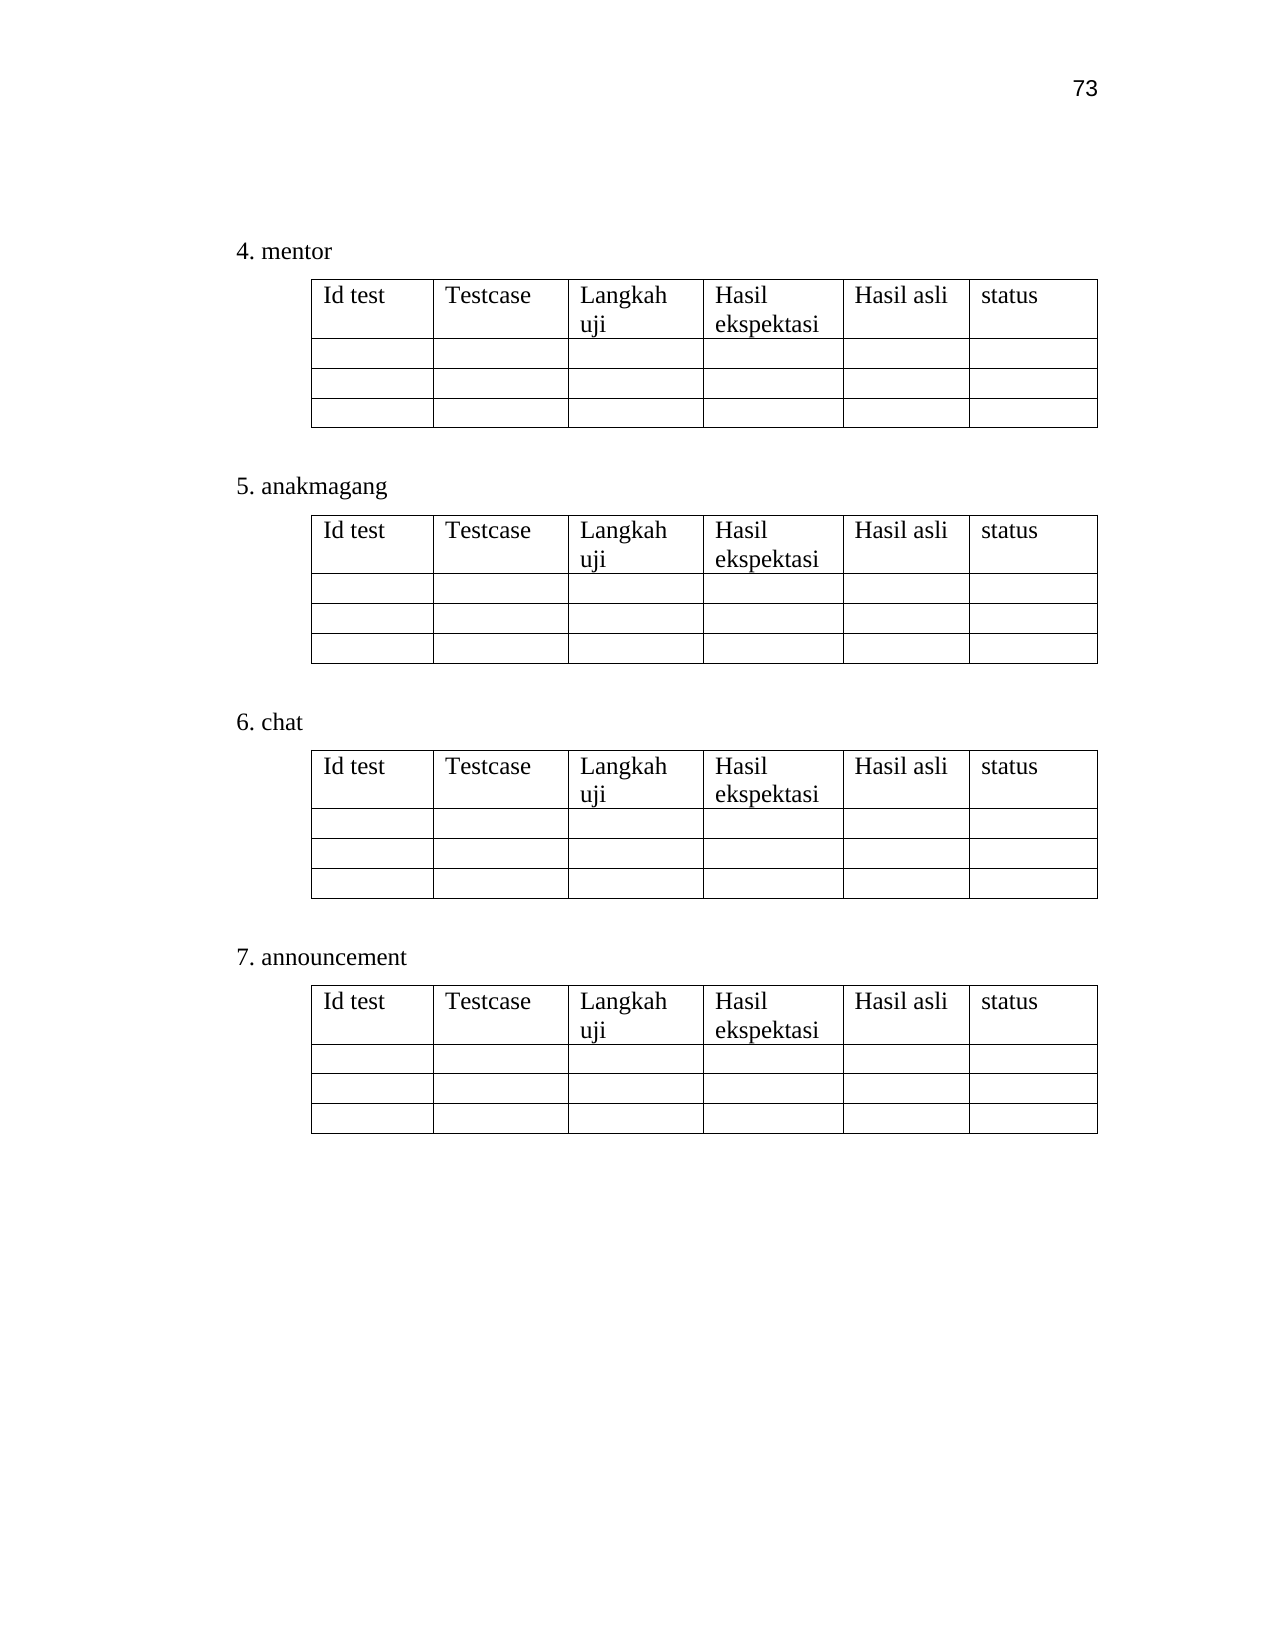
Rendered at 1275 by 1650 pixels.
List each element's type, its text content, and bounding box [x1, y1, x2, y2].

table_cell [704, 869, 843, 898]
table_cell [970, 1104, 1097, 1133]
table_cell [312, 1074, 433, 1103]
table_cell [970, 1074, 1097, 1103]
table_cell [312, 1045, 433, 1073]
table_cell [569, 369, 703, 397]
table_cell [844, 399, 969, 427]
text 5. anakmagang [236, 471, 1098, 500]
table_cell [569, 839, 703, 868]
table_header Id test [312, 280, 433, 338]
table_header Id test [312, 986, 433, 1043]
table_cell [312, 369, 433, 397]
table_cell [312, 869, 433, 898]
table_header Hasil ekspektasi [704, 280, 843, 338]
table_cell [312, 839, 433, 868]
table_cell [569, 574, 703, 603]
table_cell [704, 574, 843, 603]
table_cell [704, 809, 843, 838]
table_header Langkah uji [569, 751, 703, 808]
table_cell [844, 1104, 969, 1133]
table_cell [434, 339, 568, 368]
table_header Langkah uji [569, 986, 703, 1043]
table_cell [704, 604, 843, 633]
table_cell [434, 399, 568, 427]
table_cell [434, 839, 568, 868]
table_header Hasil asli [844, 280, 969, 338]
table_cell [704, 634, 843, 662]
table_header Testcase [434, 986, 568, 1043]
table_cell [569, 634, 703, 662]
table_cell [312, 399, 433, 427]
table_cell [569, 809, 703, 838]
table_cell [844, 809, 969, 838]
table_cell [569, 604, 703, 633]
text 4. mentor [236, 236, 1098, 265]
table_cell [844, 574, 969, 603]
table_cell [434, 574, 568, 603]
table_cell [569, 399, 703, 427]
table_header Hasil asli [844, 751, 969, 808]
table_header Id test [312, 751, 433, 808]
table_cell [569, 869, 703, 898]
table_cell [434, 1074, 568, 1103]
table_header status [970, 751, 1097, 808]
table_cell [704, 1045, 843, 1073]
table_cell [312, 339, 433, 368]
table_cell [312, 1104, 433, 1133]
table_header status [970, 986, 1097, 1043]
table_cell [704, 1104, 843, 1133]
table_cell [704, 1074, 843, 1103]
table_header Id test [312, 516, 433, 573]
table_cell [844, 339, 969, 368]
table_header Langkah uji [569, 516, 703, 573]
table_cell [312, 809, 433, 838]
table_cell [970, 369, 1097, 397]
table_cell [569, 1074, 703, 1103]
table_cell [704, 339, 843, 368]
table_cell [704, 369, 843, 397]
table_header Testcase [434, 516, 568, 573]
table_cell [970, 869, 1097, 898]
table_cell [844, 369, 969, 397]
table_cell [844, 1074, 969, 1103]
table_cell [569, 1104, 703, 1133]
table_header Hasil ekspektasi [704, 751, 843, 808]
table_cell [970, 634, 1097, 662]
table_header status [970, 280, 1097, 338]
table_cell [970, 399, 1097, 427]
table_cell [844, 839, 969, 868]
table_cell [434, 869, 568, 898]
table_cell [569, 339, 703, 368]
table_header Hasil asli [844, 986, 969, 1043]
table_header Langkah uji [569, 280, 703, 338]
table_cell [434, 1045, 568, 1073]
table_header Hasil asli [844, 516, 969, 573]
table_cell [844, 1045, 969, 1073]
text 7. announcement [236, 942, 1098, 971]
table_cell [312, 574, 433, 603]
text 6. chat [236, 707, 1098, 735]
table_cell [434, 809, 568, 838]
table_cell [704, 399, 843, 427]
table_cell [844, 869, 969, 898]
table_cell [569, 1045, 703, 1073]
table_cell [434, 634, 568, 662]
table_header Hasil ekspektasi [704, 986, 843, 1043]
table_cell [970, 574, 1097, 603]
table_cell [970, 604, 1097, 633]
table_cell [970, 839, 1097, 868]
table_cell [434, 369, 568, 397]
table_cell [970, 1045, 1097, 1073]
table_cell [970, 339, 1097, 368]
table_cell [312, 634, 433, 662]
table_cell [844, 634, 969, 662]
table_header status [970, 516, 1097, 573]
table_cell [434, 604, 568, 633]
table_cell [704, 839, 843, 868]
table_cell [844, 604, 969, 633]
table_cell [312, 604, 433, 633]
table_cell [434, 1104, 568, 1133]
table_cell [970, 809, 1097, 838]
table_header Hasil ekspektasi [704, 516, 843, 573]
table_header Testcase [434, 280, 568, 338]
table_header Testcase [434, 751, 568, 808]
